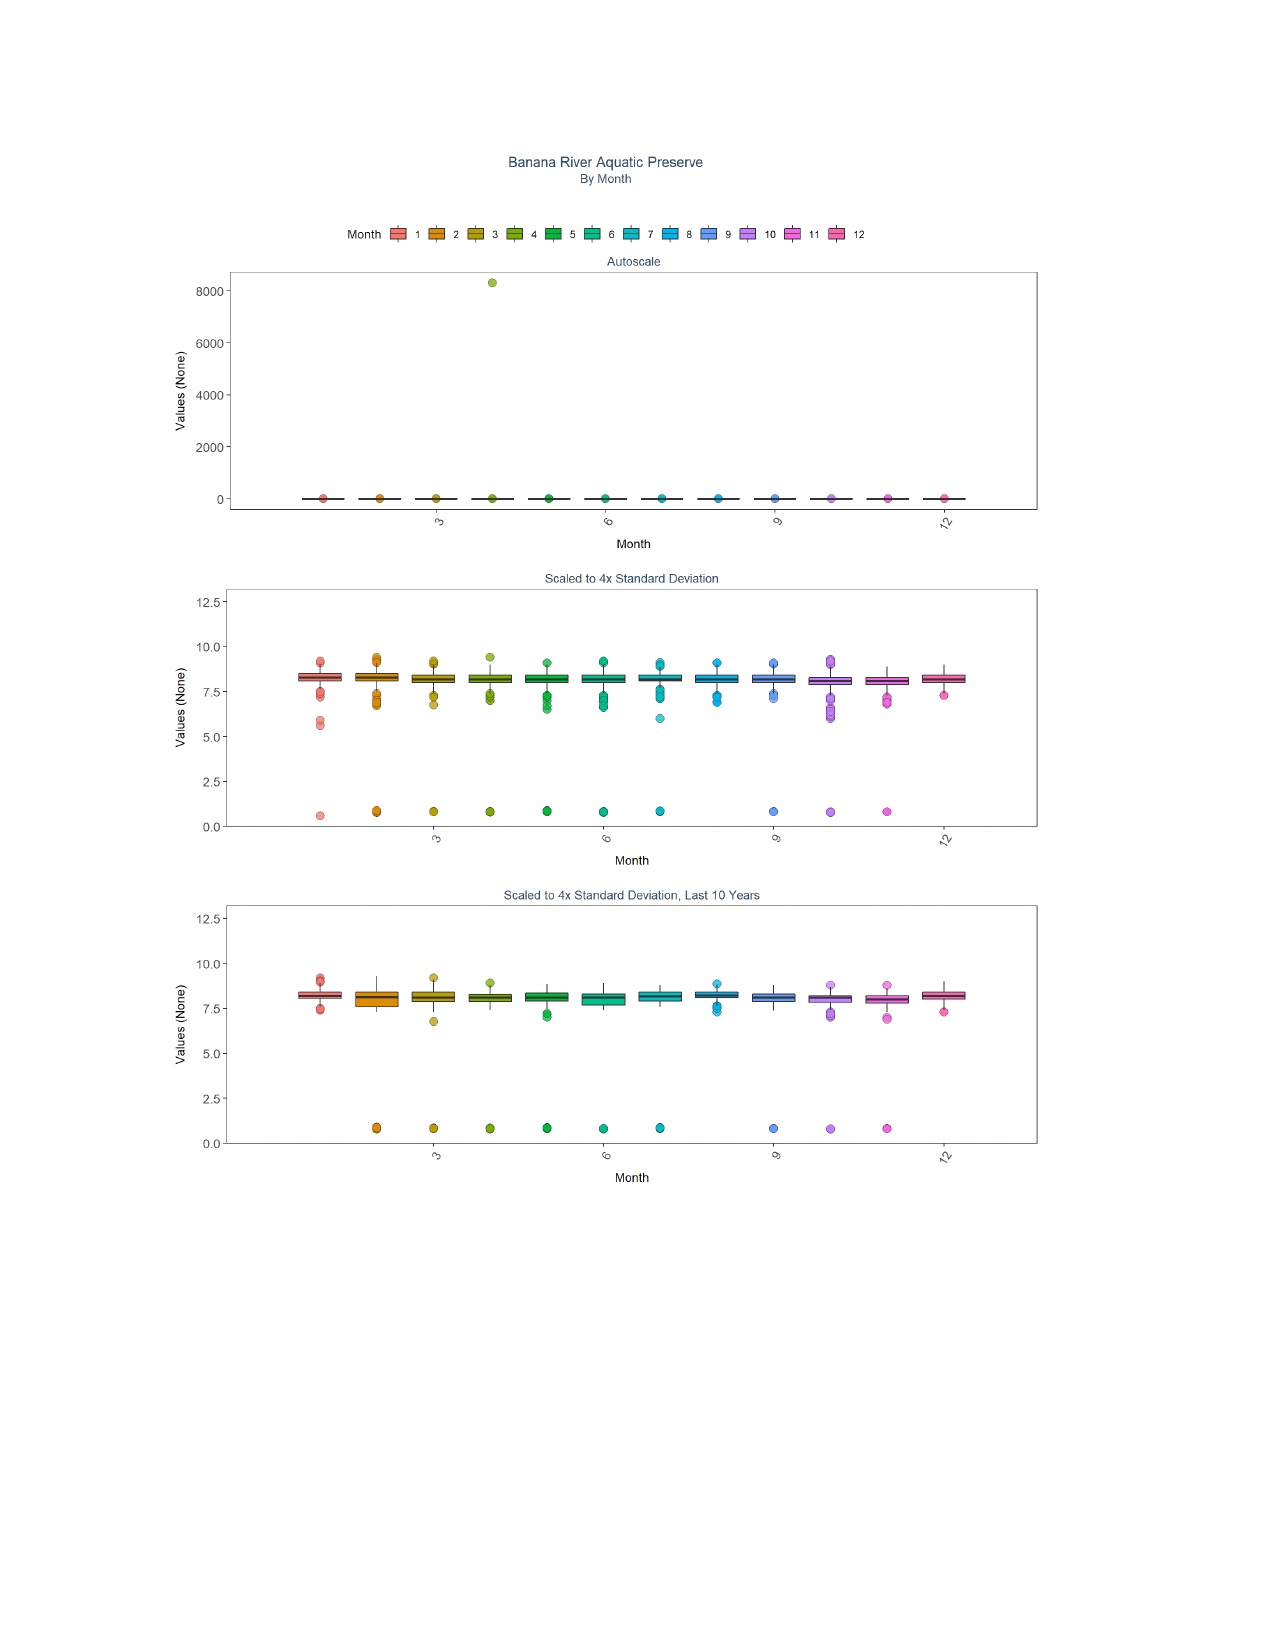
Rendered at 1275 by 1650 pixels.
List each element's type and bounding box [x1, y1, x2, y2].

picture [168, 150, 1044, 1200]
